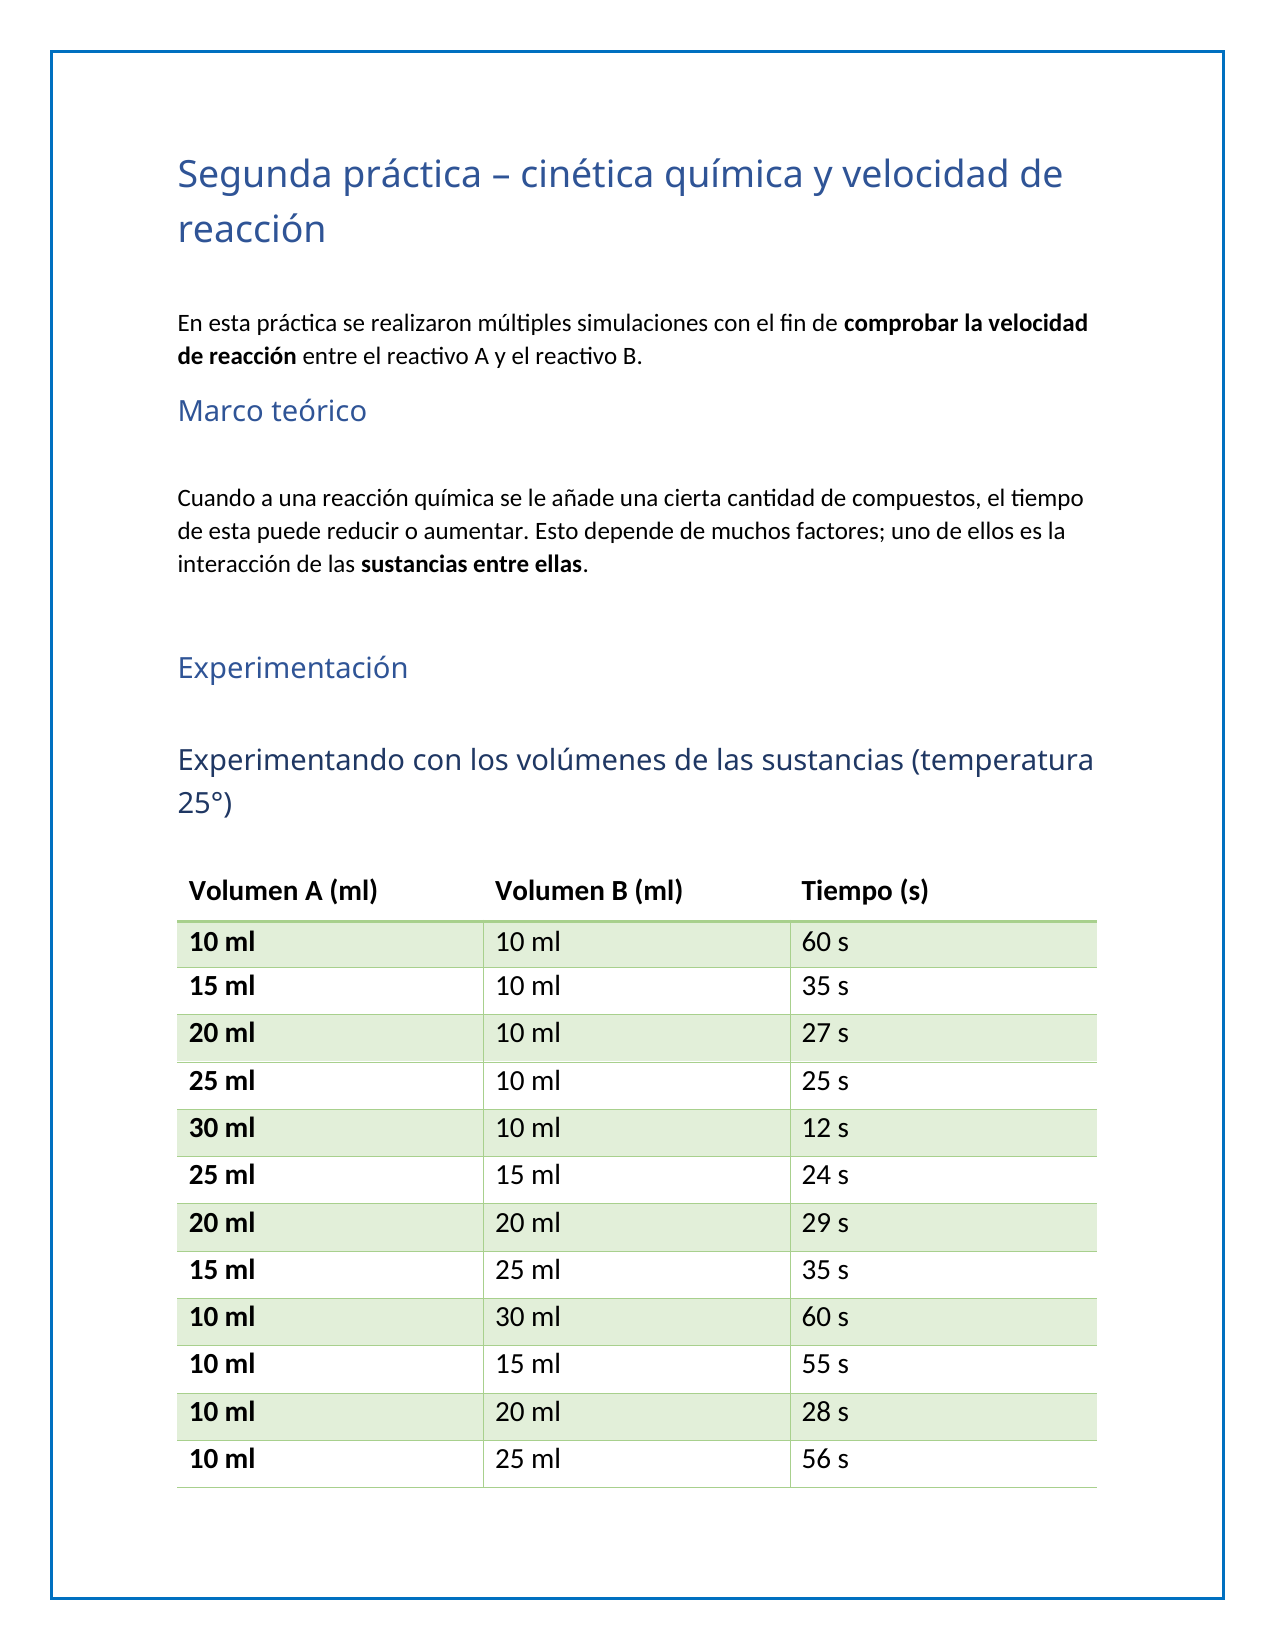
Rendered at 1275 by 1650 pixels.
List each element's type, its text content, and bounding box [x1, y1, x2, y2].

table_cell 15 ml [484, 1157, 790, 1203]
table_cell 25 ml [484, 1252, 790, 1298]
table_cell 55 s [791, 1346, 1097, 1392]
table_cell 20 ml [484, 1204, 790, 1251]
table_cell 15 ml [177, 968, 483, 1014]
table_cell 20 ml [177, 1015, 483, 1061]
table_cell 10 ml [484, 1015, 790, 1061]
table_cell 10 ml [177, 923, 483, 967]
table_cell 25 ml [177, 1063, 483, 1109]
table_cell 25 ml [484, 1441, 790, 1487]
table_cell 29 s [791, 1204, 1097, 1251]
subtitle Experimentación [177, 647, 1098, 687]
table_cell 60 s [791, 1299, 1097, 1345]
table_cell 10 ml [484, 1110, 790, 1156]
table_cell 15 ml [484, 1346, 790, 1392]
subtitle Segunda práctica – cinética química y velocidad de reacción [177, 148, 1098, 254]
table_cell 25 ml [177, 1157, 483, 1203]
table_cell 30 ml [177, 1110, 483, 1156]
table_header Volumen B (ml) [484, 872, 790, 919]
table_cell 56 s [791, 1441, 1097, 1487]
table_cell 10 ml [177, 1394, 483, 1440]
table_cell 30 ml [484, 1299, 790, 1345]
text Cuando a una reacción química se le añade una cierta cantidad de compuestos, el tiempo de esta puede reducir o aumentar. Esto depende de muchos factores; uno de ellos es la interacción de las sustancias entre ellas. [177, 482, 1098, 579]
table_cell 10 ml [177, 1299, 483, 1345]
subtitle Marco teórico [177, 390, 1098, 429]
table_cell 35 s [791, 968, 1097, 1014]
subtitle Experimentando con los volúmenes de las sustancias (temperatura 25°) [177, 740, 1098, 822]
table_cell 15 ml [177, 1252, 483, 1298]
table_cell 25 s [791, 1063, 1097, 1109]
table_cell 60 s [791, 923, 1097, 967]
table_cell 12 s [791, 1110, 1097, 1156]
table_cell 20 ml [484, 1394, 790, 1440]
table_cell 20 ml [177, 1204, 483, 1251]
table_cell 27 s [791, 1015, 1097, 1061]
table_cell 28 s [791, 1394, 1097, 1440]
table_cell 24 s [791, 1157, 1097, 1203]
table_cell 10 ml [484, 968, 790, 1014]
table_header Tiempo (s) [790, 872, 1097, 919]
text En esta práctica se realizaron múltiples simulaciones con el fin de comprobar la velocidad de reacción entre el reactivo A y el reactivo B. [177, 307, 1098, 371]
table_cell 10 ml [484, 923, 790, 967]
table_cell 10 ml [177, 1346, 483, 1392]
table_header Volumen A (ml) [177, 872, 484, 919]
table_cell 35 s [791, 1252, 1097, 1298]
table_cell 10 ml [484, 1063, 790, 1109]
table_cell 10 ml [177, 1441, 483, 1487]
